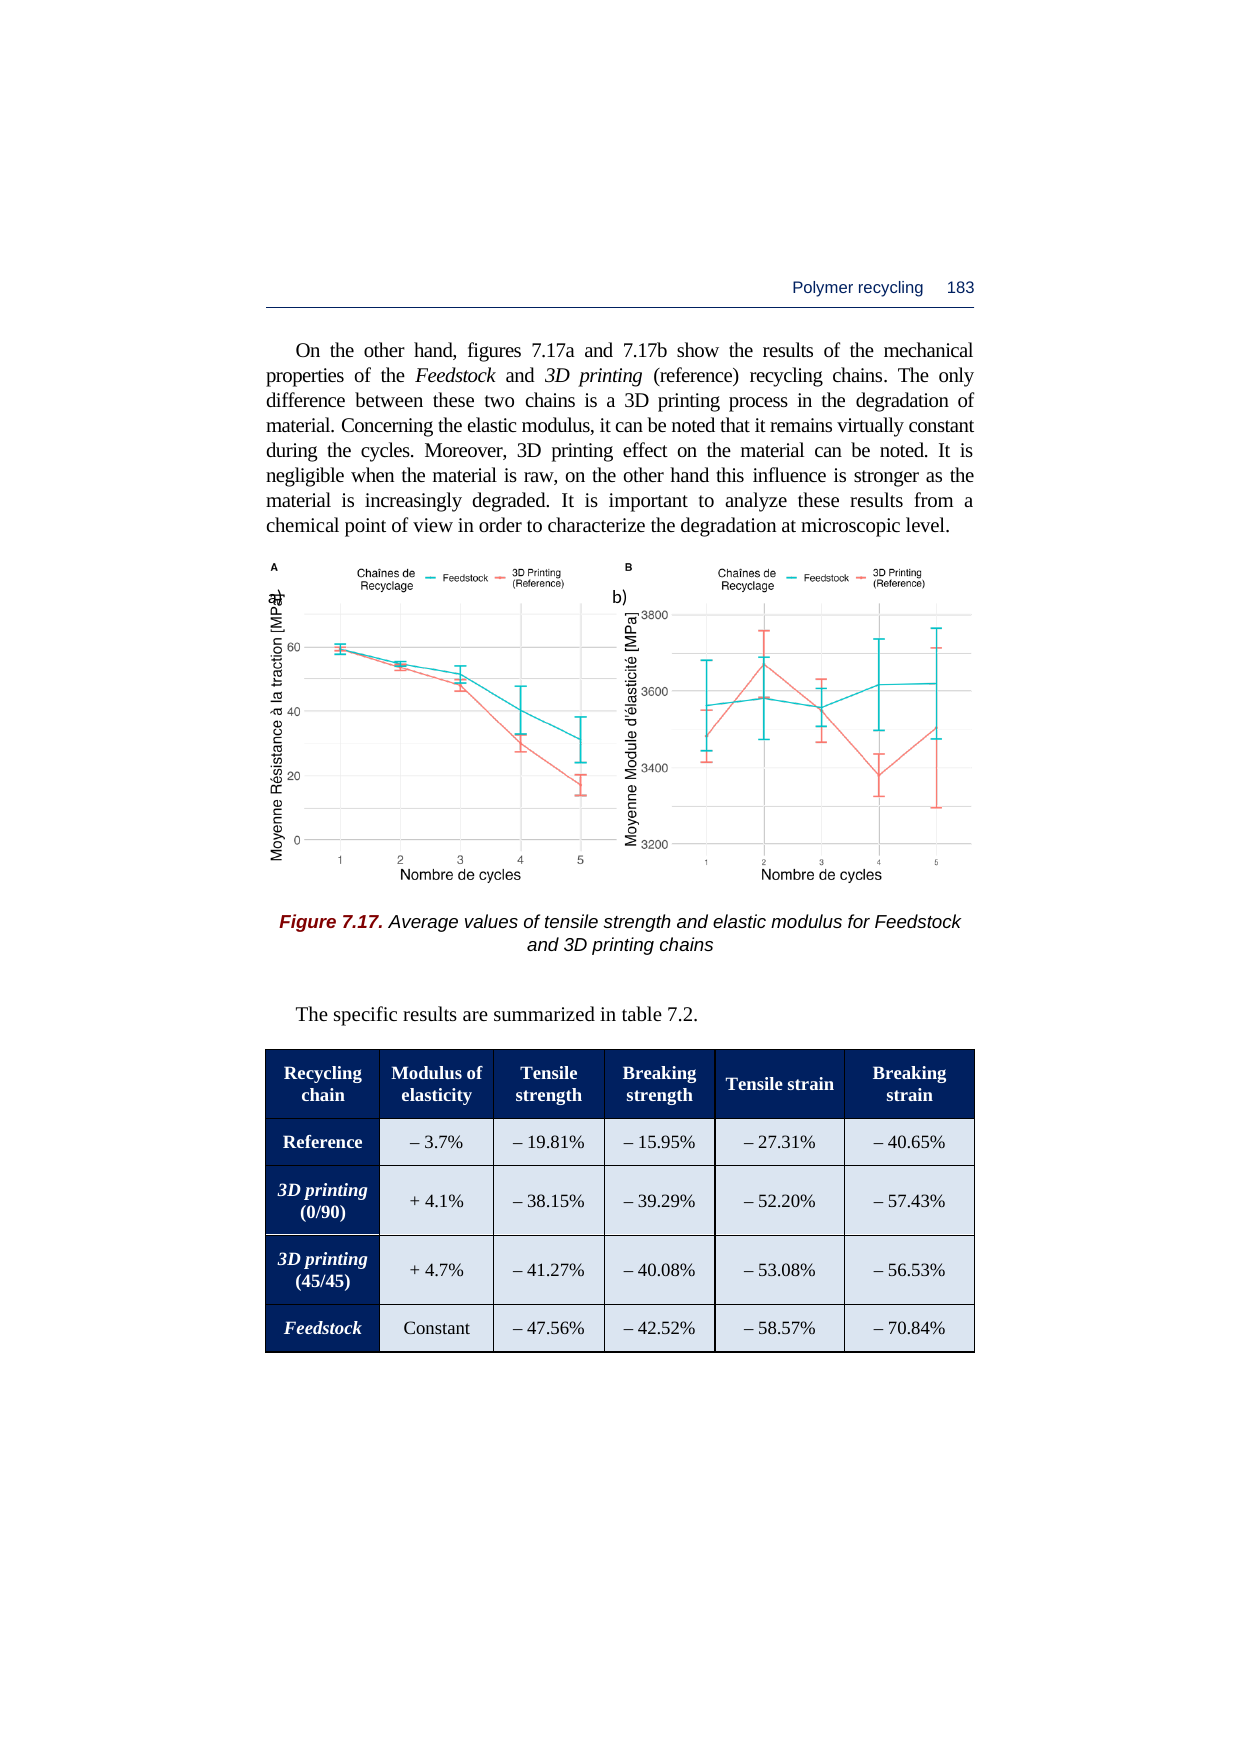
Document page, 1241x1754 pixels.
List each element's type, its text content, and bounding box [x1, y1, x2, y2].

table_cell – 52.20% [716, 1166, 844, 1234]
text On the other hand, figures 7.17a and 7.17b show the results of the mechanical properties of the Feedstock and 3D printing (reference) recycling chains. The only difference between these two chains is a 3D printing process in the degradation of material. Concerning the elastic modulus, it can be noted that it remains virtually constant during the cycles. Moreover, 3D printing effect on the material can be noted. It is negligible when the material is raw, on the other hand this influence is stronger as the material is increasingly degraded. It is important to analyze these results from a chemical point of view in order to characterize the degradation at microscopic level. [266, 337, 974, 537]
table_cell Constant [380, 1305, 493, 1351]
table_cell Reference [266, 1119, 379, 1165]
table_header Tensile strain [716, 1050, 844, 1118]
table_cell – 40.08% [605, 1236, 714, 1304]
table_cell – 40.65% [845, 1119, 974, 1165]
table_cell – 42.52% [605, 1305, 714, 1351]
table_cell – 57.43% [845, 1166, 974, 1234]
text The specific results are summarized in table 7.2. [266, 1001, 974, 1026]
table_header Recycling chain [266, 1050, 379, 1118]
table_cell 3D printing (45/45) [266, 1236, 379, 1304]
table_cell – 70.84% [845, 1305, 974, 1351]
picture [266, 559, 974, 887]
table_cell – 41.27% [494, 1236, 604, 1304]
table_cell – 53.08% [716, 1236, 844, 1304]
table_header Tensile strength [494, 1050, 604, 1118]
table_cell – 47.56% [494, 1305, 604, 1351]
table_cell + 4.7% [380, 1236, 493, 1304]
text Figure 7.17. Average values of tensile strength and elastic modulus for Feedstock and 3D printing chains [266, 909, 974, 955]
table_header Breaking strength [605, 1050, 714, 1118]
table_cell – 39.29% [605, 1166, 714, 1234]
table_cell – 58.57% [716, 1305, 844, 1351]
table_header Breaking strain [845, 1050, 974, 1118]
table_cell – 56.53% [845, 1236, 974, 1304]
table_cell – 38.15% [494, 1166, 604, 1234]
table_cell 3D printing (0/90) [266, 1166, 379, 1234]
table_cell + 4.1% [380, 1166, 493, 1234]
table_header Modulus of elasticity [380, 1050, 493, 1118]
table_cell Feedstock [266, 1305, 379, 1351]
table_cell – 19.81% [494, 1119, 604, 1165]
table_cell – 15.95% [605, 1119, 714, 1165]
table_cell – 3.7% [380, 1119, 493, 1165]
table_cell – 27.31% [716, 1119, 844, 1165]
